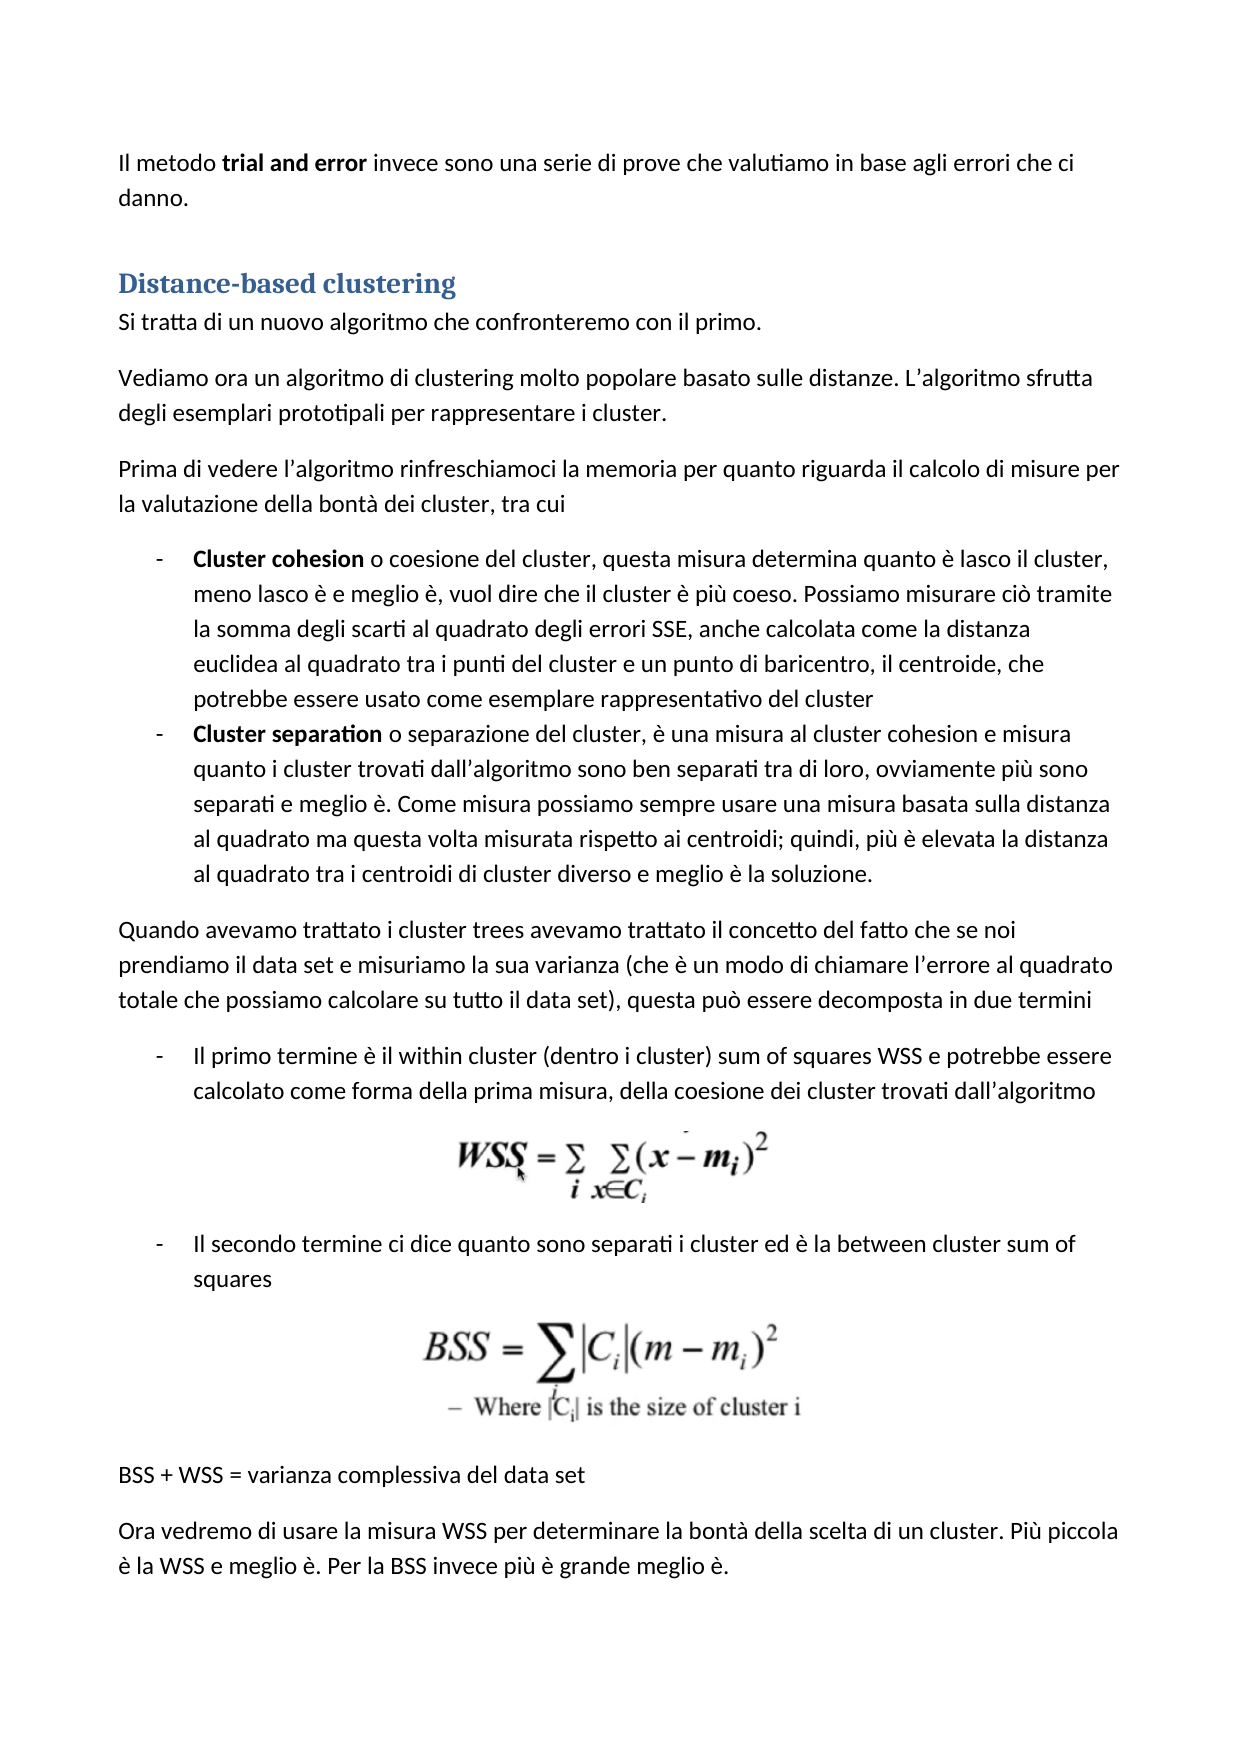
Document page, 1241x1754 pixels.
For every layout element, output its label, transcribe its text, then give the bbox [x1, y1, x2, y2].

text Ora vedremo di usare la misura WSS per determinare la bontà della scelta di un cluster. Più piccola è la WSS e meglio è. Per la BSS invece più è grande meglio è. [118, 1515, 1122, 1581]
text Si tratta di un nuovo algoritmo che confronteremo con il primo. [118, 306, 1122, 337]
text BSS + WSS = varianza complessiva del data set [118, 1459, 1122, 1490]
list Cluster cohesion o coesione del cluster, questa misura determina quanto è lasco il cluster, meno lasco è e meglio è, vuol dire che il cluster è più coeso. Possiamo misurare ciò tramite la somma degli scarti al quadrato degli errori SSE, anche calcolata come la distanza euclidea al quadrato tra i punti del cluster e un punto di baricentro, il centroide, che potrebbe essere usato come esemplare rappresentativo del cluster [156, 544, 1122, 714]
subtitle Distance-based clustering [118, 268, 1122, 301]
text Il metodo trial and error invece sono una serie di prove che valutiamo in base agli errori che ci danno. [118, 148, 1122, 213]
text Prima di vedere l’algoritmo rinfreschiamoci la memoria per quanto riguarda il calcolo di misure per la valutazione della bontà dei cluster, tra cui [118, 453, 1122, 518]
text Quando avevamo trattato i cluster trees avevamo trattato il concetto del fatto che se noi prendiamo il data set e misuriamo la sua varianza (che è un modo di chiamare l’errore al quadrato totale che possiamo calcolare su tutto il data set), questa può essere decomposta in due termini [118, 914, 1122, 1015]
picture [410, 1319, 830, 1435]
picture [452, 1131, 789, 1203]
text Vediamo ora un algoritmo di clustering molto popolare basato sulle distanze. L’algoritmo sfrutta degli esemplari prototipali per rappresentare i cluster. [118, 362, 1122, 427]
list Il secondo termine ci dice quanto sono separati i cluster ed è la between cluster sum of squares [156, 1228, 1122, 1294]
list Il primo termine è il within cluster (dentro i cluster) sum of squares WSS e potrebbe essere calcolato come forma della prima misura, della coesione dei cluster trovati dall’algoritmo [156, 1040, 1122, 1106]
list Cluster separation o separazione del cluster, è una misura al cluster cohesion e misura quanto i cluster trovati dall’algoritmo sono ben separati tra di loro, ovviamente più sono separati e meglio è. Come misura possiamo sempre usare una misura basata sulla distanza al quadrato ma questa volta misurata rispetto ai centroidi; quindi, più è elevata la distanza al quadrato tra i centroidi di cluster diverso e meglio è la soluzione. [156, 719, 1122, 889]
